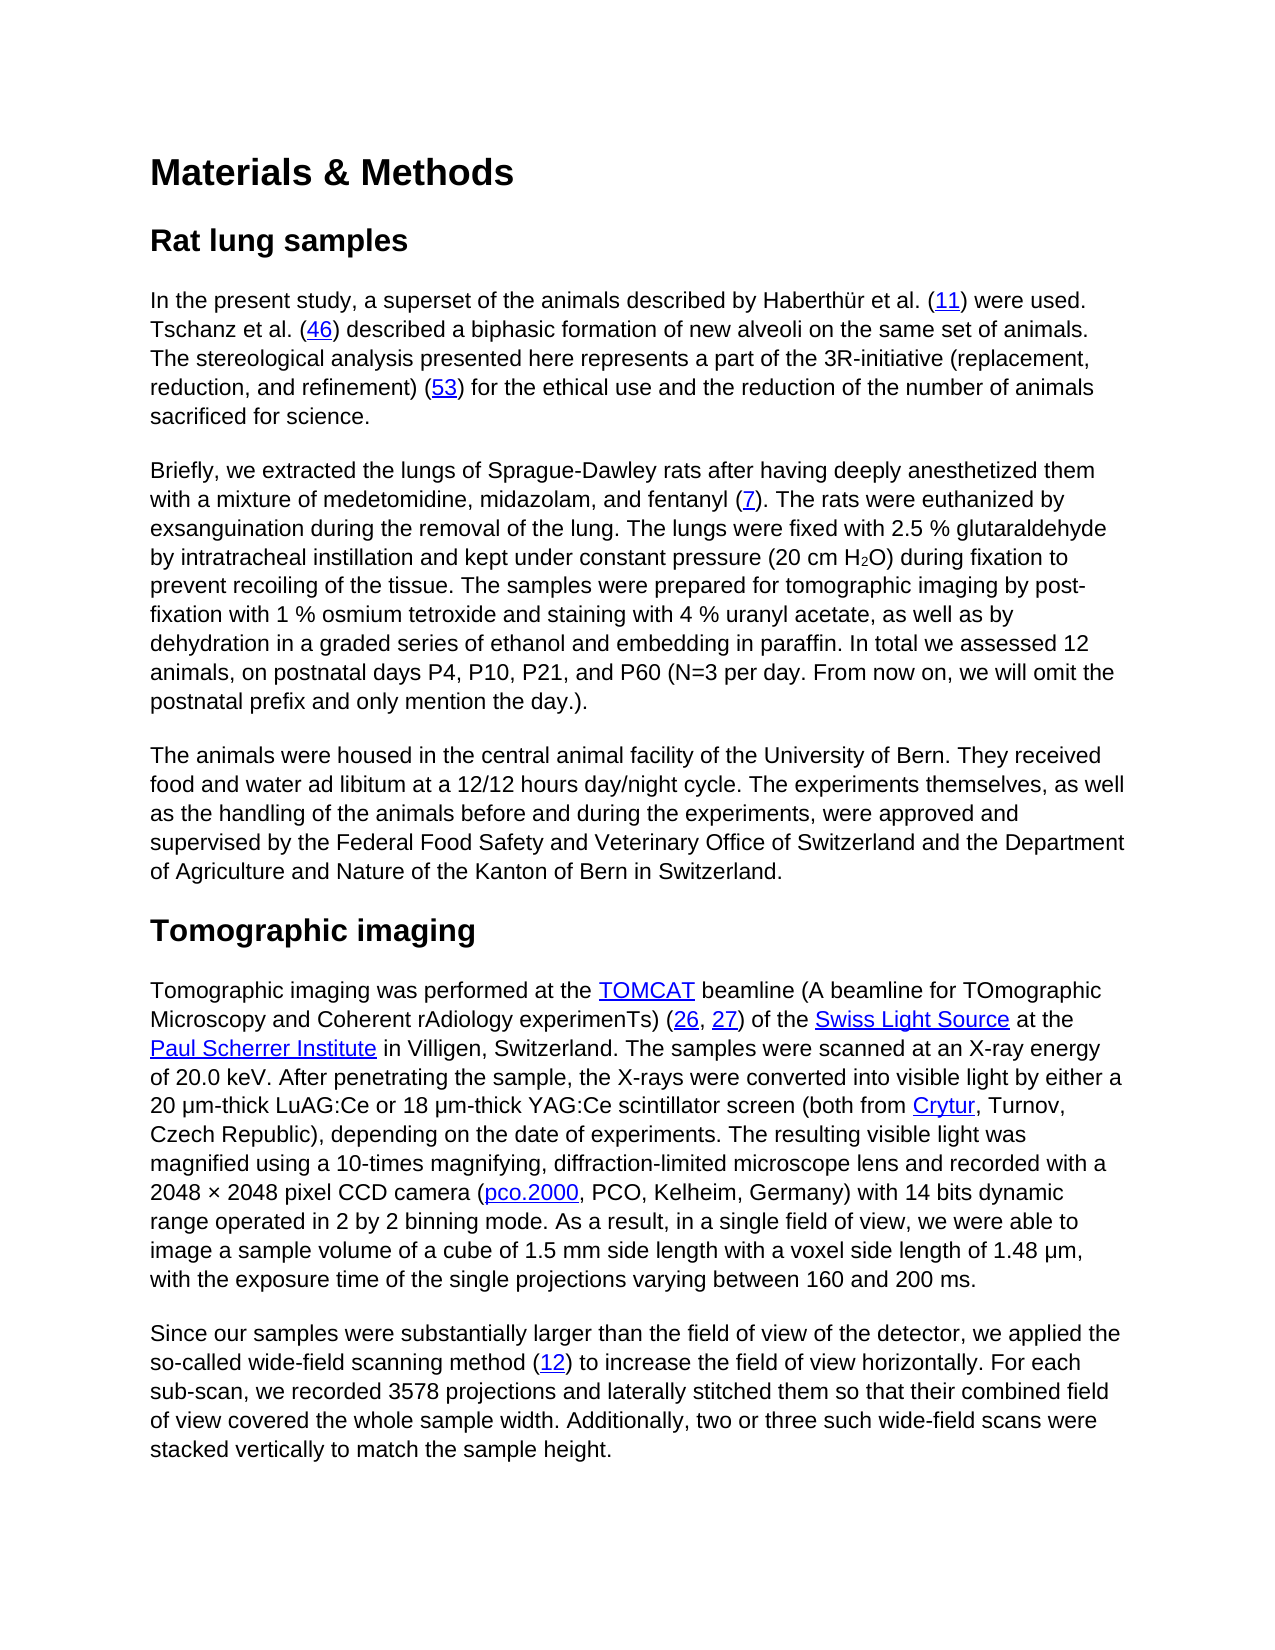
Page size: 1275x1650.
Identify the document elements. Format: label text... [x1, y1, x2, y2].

text Since our samples were substantially larger than the field of view of the detector, we applied the so-called wide-field scanning method (12) to increase the field of view horizontally. For each sub-scan, we recorded 3578 projections and laterally stitched them so that their combined field of view covered the whole sample width. Additionally, two or three such wide-field scans were stacked vertically to match the sample height. [150, 1320, 1125, 1462]
text The animals were housed in the central animal facility of the University of Bern. They received food and water ad libitum at a 12/12 hours day/night cycle. The experiments themselves, as well as the handling of the animals before and during the experiments, were approved and supervised by the Federal Food Safety and Veterinary Office of Switzerland and the Department of Agriculture and Nature of the Kanton of Bern in Switzerland. [150, 742, 1125, 884]
subtitle Tomographic imaging [150, 912, 1125, 948]
text Briefly, we extracted the lungs of Sprague-Dawley rats after having deeply anesthetized them with a mixture of medetomidine, midazolam, and fentanyl (7). The rats were euthanized by exsanguination during the removal of the lung. The lungs were fixed with 2.5 % glutaraldehyde by intratracheal instillation and kept under constant pressure (20 cm H2O) during fixation to prevent recoiling of the tissue. The samples were prepared for tomographic imaging by post-fixation with 1 % osmium tetroxide and staining with 4 % uranyl acetate, as well as by dehydration in a graded series of ethanol and embedding in paraffin. In total we assessed 12 animals, on postnatal days P4, P10, P21, and P60 (N=3 per day. From now on, we will omit the postnatal prefix and only mention the day.). [150, 457, 1125, 715]
subtitle Rat lung samples [150, 222, 1125, 258]
text In the present study, a superset of the animals described by Haberthür et al. (11) were used. Tschanz et al. (46) described a biphasic formation of new alveoli on the same set of animals. The stereological analysis presented here represents a part of the 3R-initiative (replacement, reduction, and refinement) (53) for the ethical use and the reduction of the number of animals sacrificed for science. [150, 287, 1125, 429]
text Tomographic imaging was performed at the TOMCAT beamline (A beamline for TOmographic Microscopy and Coherent rAdiology experimenTs) (26, 27) of the Swiss Light Source at the Paul Scherrer Institute in Villigen, Switzerland. The samples were scanned at an X-ray energy of 20.0 keV. After penetrating the sample, the X-rays were converted into visible light by either a 20 μm-thick LuAG:Ce or 18 μm-thick YAG:Ce scintillator screen (both from Crytur, Turnov, Czech Republic), depending on the date of experiments. The resulting visible light was magnified using a 10-times magnifying, diffraction-limited microscope lens and recorded with a 2048 × 2048 pixel CCD camera (pco.2000, PCO, Kelheim, Germany) with 14 bits dynamic range operated in 2 by 2 binning mode. As a result, in a single field of view, we were able to image a sample volume of a cube of 1.5 mm side length with a voxel side length of 1.48 μm, with the exposure time of the single projections varying between 160 and 200 ms. [150, 977, 1125, 1292]
subtitle Materials & Methods [150, 150, 1125, 193]
